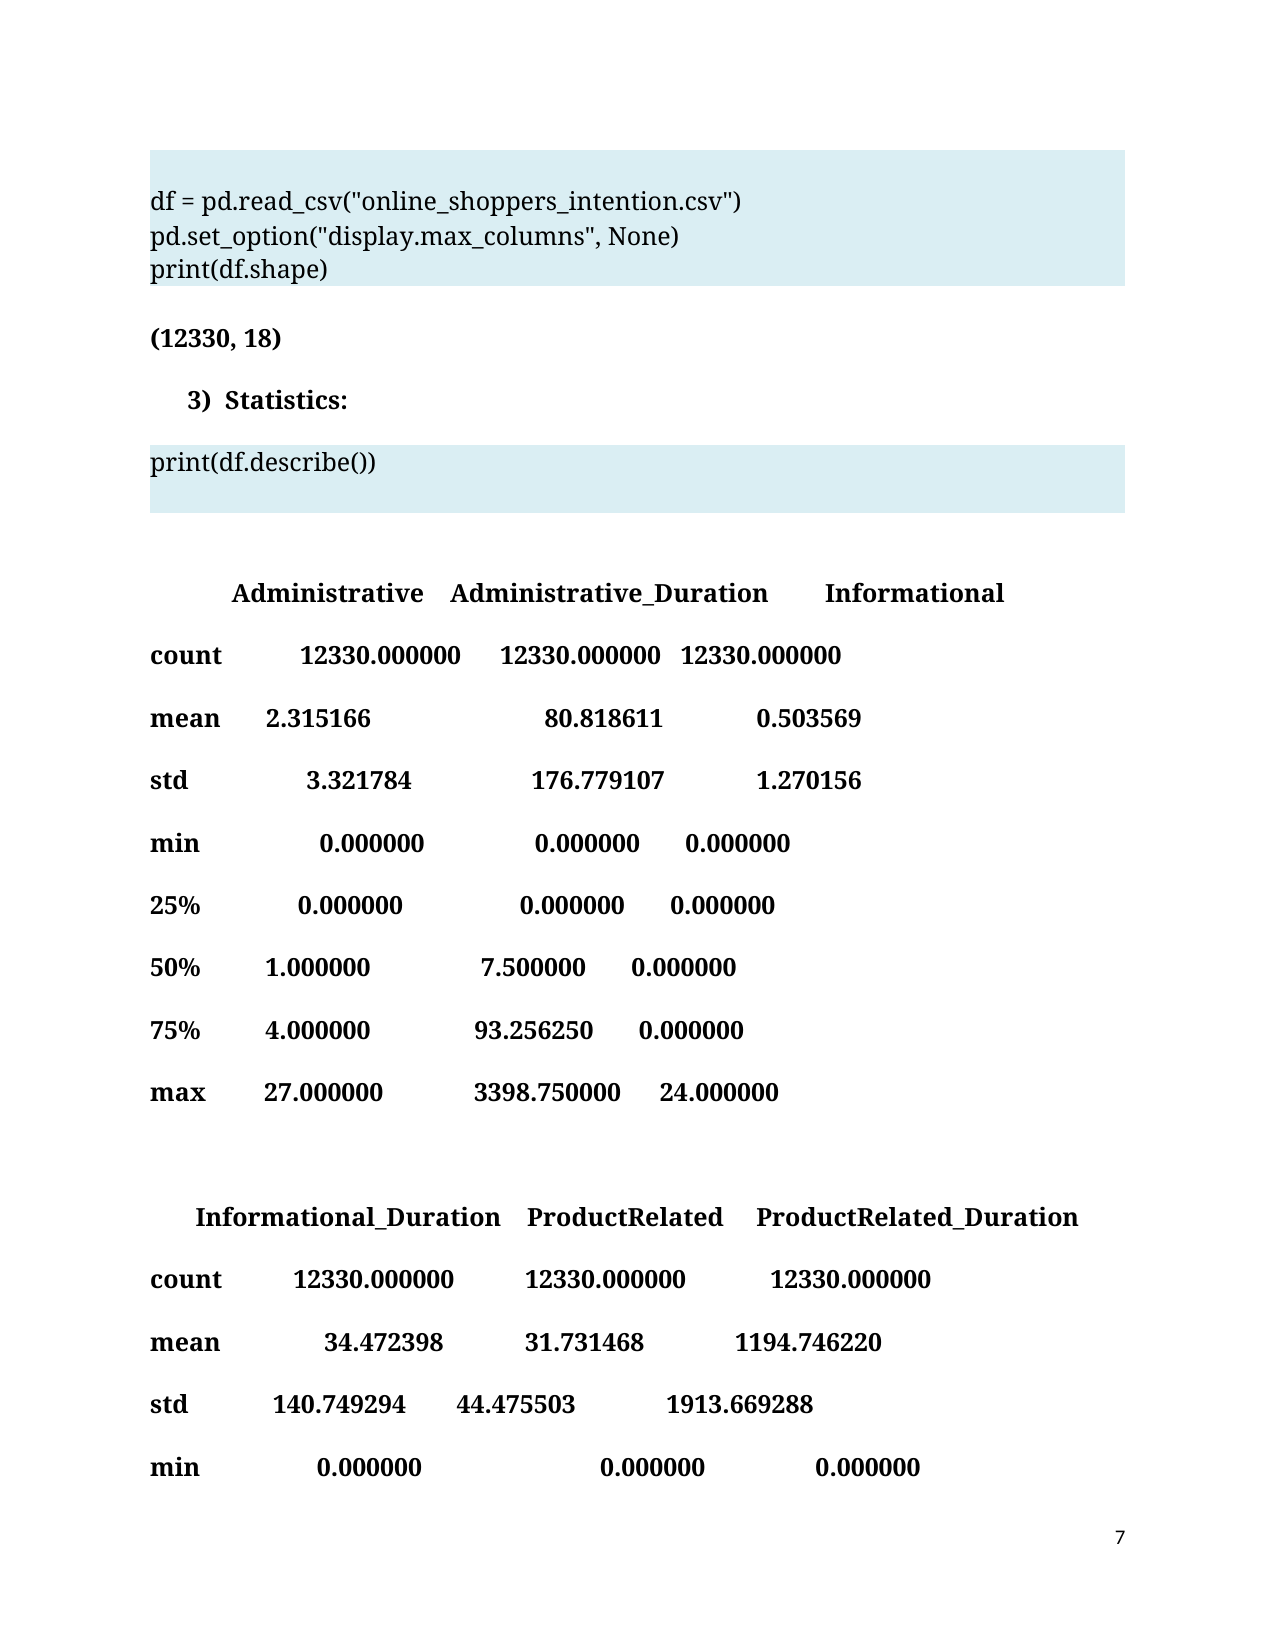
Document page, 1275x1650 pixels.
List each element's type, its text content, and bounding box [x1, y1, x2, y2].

text min 0.000000 0.000000 0.000000 [150, 1449, 1125, 1483]
text Administrative Administrative_Duration Informational [150, 576, 1125, 610]
text (12330, 18) [150, 320, 1125, 354]
text std 140.749294 44.475503 1913.669288 [150, 1387, 1125, 1421]
text max 27.000000 3398.750000 24.000000 [150, 1075, 1125, 1109]
text print(df.describe()) [150, 445, 1125, 479]
text mean 2.315166 80.818611 0.503569 [150, 700, 1125, 734]
text Informational_Duration ProductRelated ProductRelated_Duration [150, 1199, 1125, 1234]
text count 12330.000000 12330.000000 12330.000000 [150, 638, 1125, 672]
text count 12330.000000 12330.000000 12330.000000 [150, 1262, 1125, 1296]
text df = pd.read_csv("online_shoppers_intention.csv") pd.set_option("display.max_columns", None) print(df.shape) [150, 150, 1125, 286]
text std 3.321784 176.779107 1.270156 [150, 763, 1125, 797]
text 25% 0.000000 0.000000 0.000000 [150, 888, 1125, 922]
text min 0.000000 0.000000 0.000000 [150, 825, 1125, 859]
list Statistics: [187, 383, 1125, 417]
text mean 34.472398 31.731468 1194.746220 [150, 1324, 1125, 1358]
text 75% 4.000000 93.256250 0.000000 [150, 1012, 1125, 1046]
text 50% 1.000000 7.500000 0.000000 [150, 950, 1125, 984]
